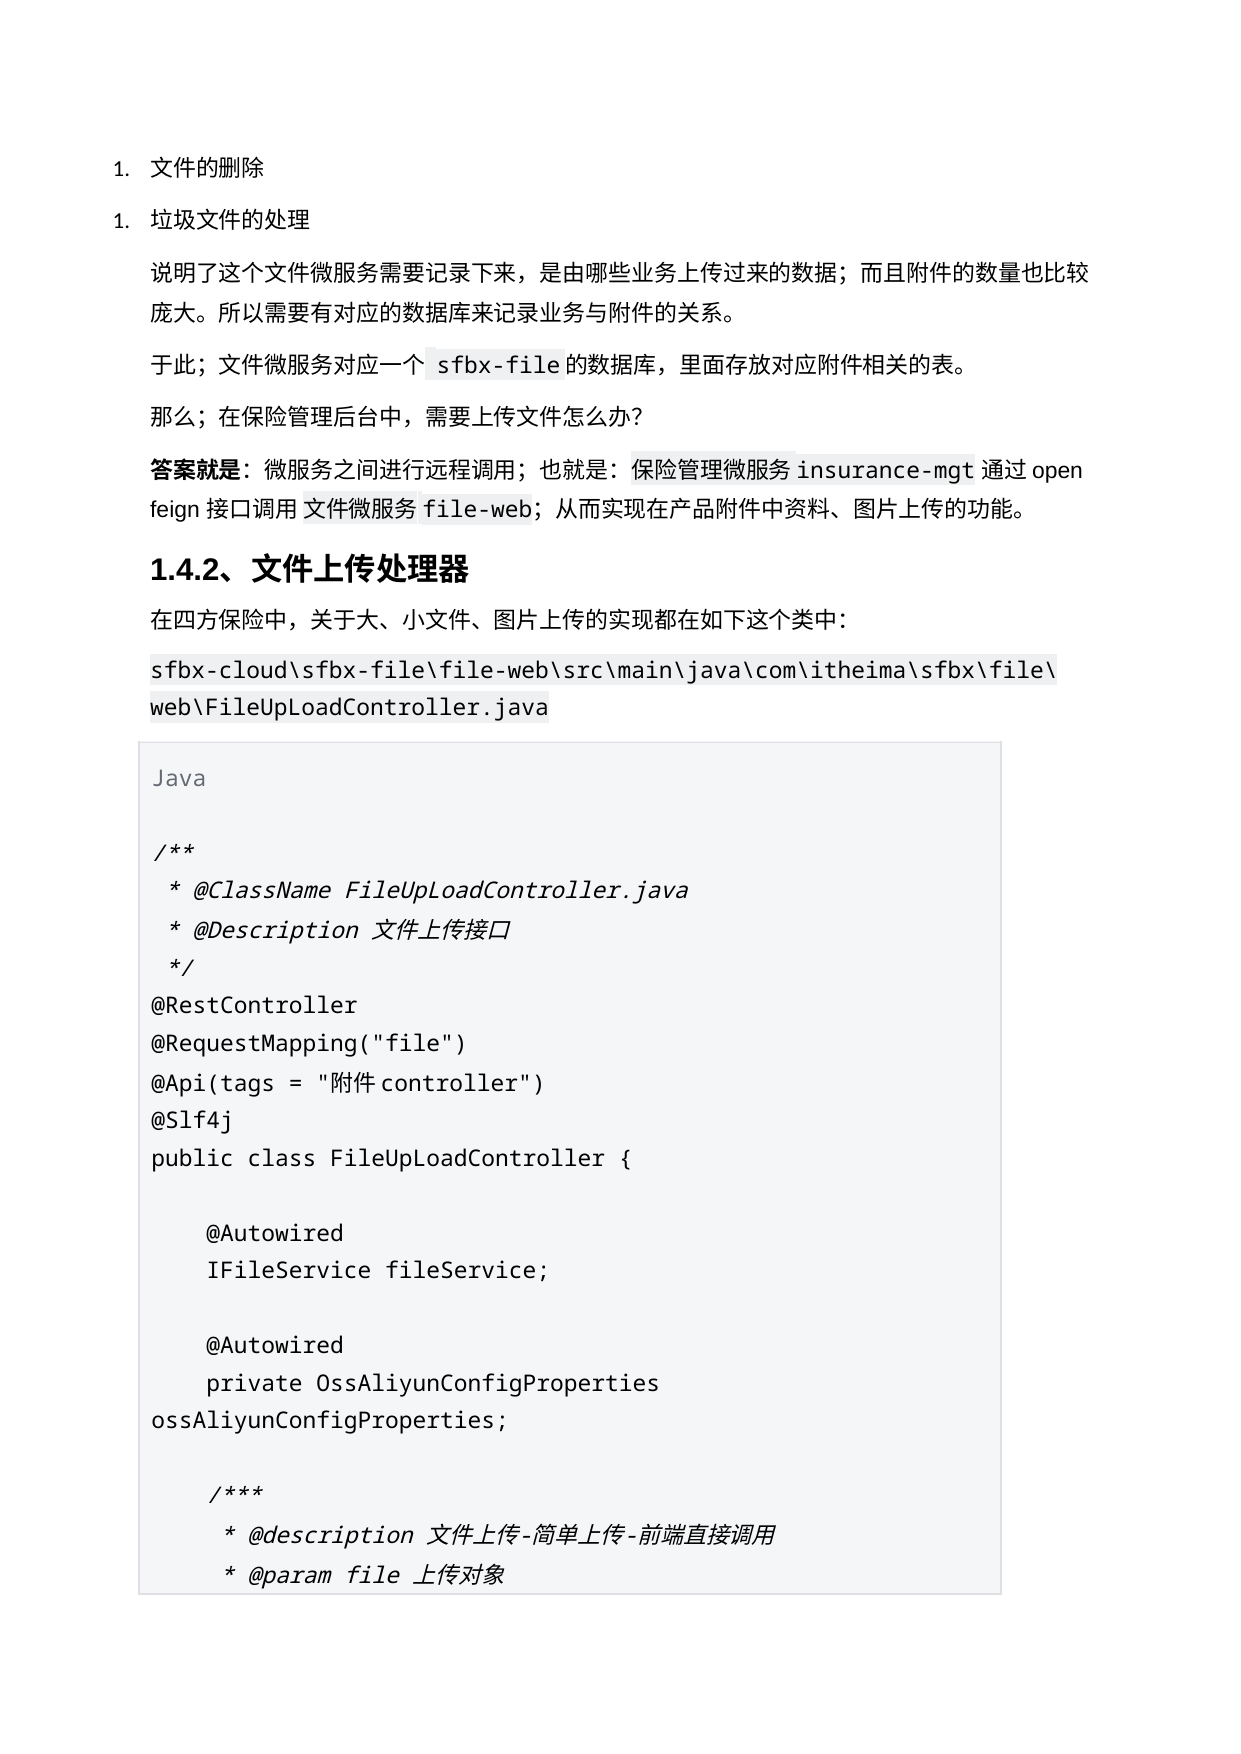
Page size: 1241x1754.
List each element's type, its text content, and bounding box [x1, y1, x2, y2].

text sfbx-cloud\sfbx-file\file-web\src\main\java\com\itheima\sfbx\file\web\FileUpLoadController.java [150, 654, 1090, 723]
text 说明了这个文件微服务需要记录下来，是由哪些业务上传过来的数据；而且附件的数量也比较庞大。所以需要有对应的数据库来记录业务与附件的关系。 [150, 254, 1090, 328]
list 垃圾文件的处理 [112, 202, 1090, 236]
text 那么；在保险管理后台中，需要上传文件怎么办？ [150, 399, 1090, 432]
text 在四方保险中，关于大、小文件、图片上传的实现都在如下这个类中： [150, 602, 1090, 635]
text 答案就是：微服务之间进行远程调用；也就是：保险管理微服务insurance-mgt 通过open feign 接口调用 文件微服务file-web；从而实现在产品附件中资料、图片上传的功能。 [150, 451, 1090, 525]
list 文件的删除 [112, 150, 1090, 183]
text 于此；文件微服务对应一个 sfbx-file的数据库，里面存放对应附件相关的表。 [150, 347, 425, 380]
text 于此；文件微服务对应一个 sfbx-file的数据库，里面存放对应附件相关的表。 [436, 347, 1090, 380]
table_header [140, 743, 1000, 1593]
